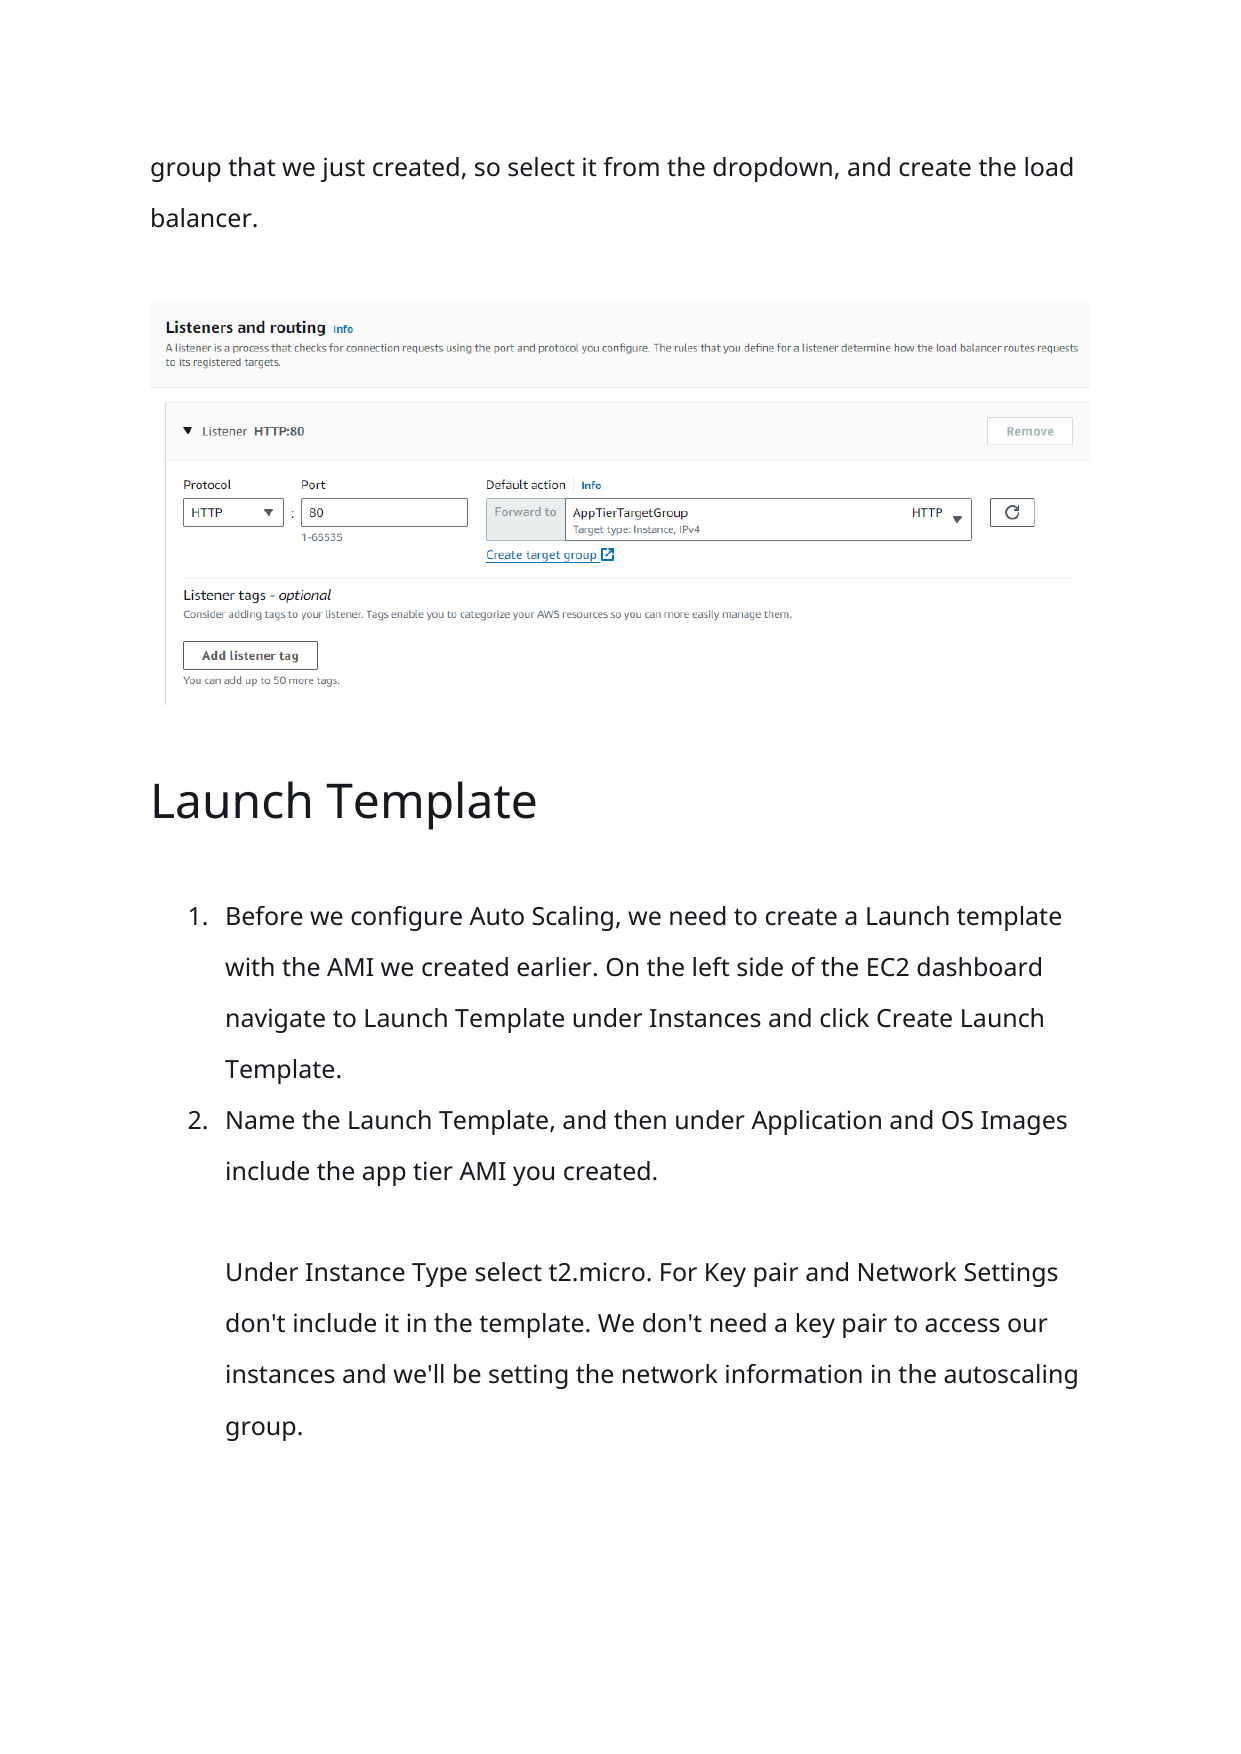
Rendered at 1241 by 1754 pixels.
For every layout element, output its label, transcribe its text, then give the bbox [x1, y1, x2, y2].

picture [150, 302, 1091, 705]
list Name the Launch Template, and then under Application and OS Images include the app tier AMI you created. [187, 1103, 1090, 1188]
subtitle Launch Template [150, 767, 1090, 833]
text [150, 150, 1090, 235]
list Before we configure Auto Scaling, we need to create a Launch template with the AMI we created earlier. On the left side of the EC2 dashboard navigate to Launch Template under Instances and click Create Launch Template. [187, 899, 1090, 1086]
text Under Instance Type select t2.micro. For Key pair and Network Settings don't include it in the template. We don't need a key pair to access our instances and we'll be setting the network information in the autoscaling group. [225, 1255, 1090, 1442]
